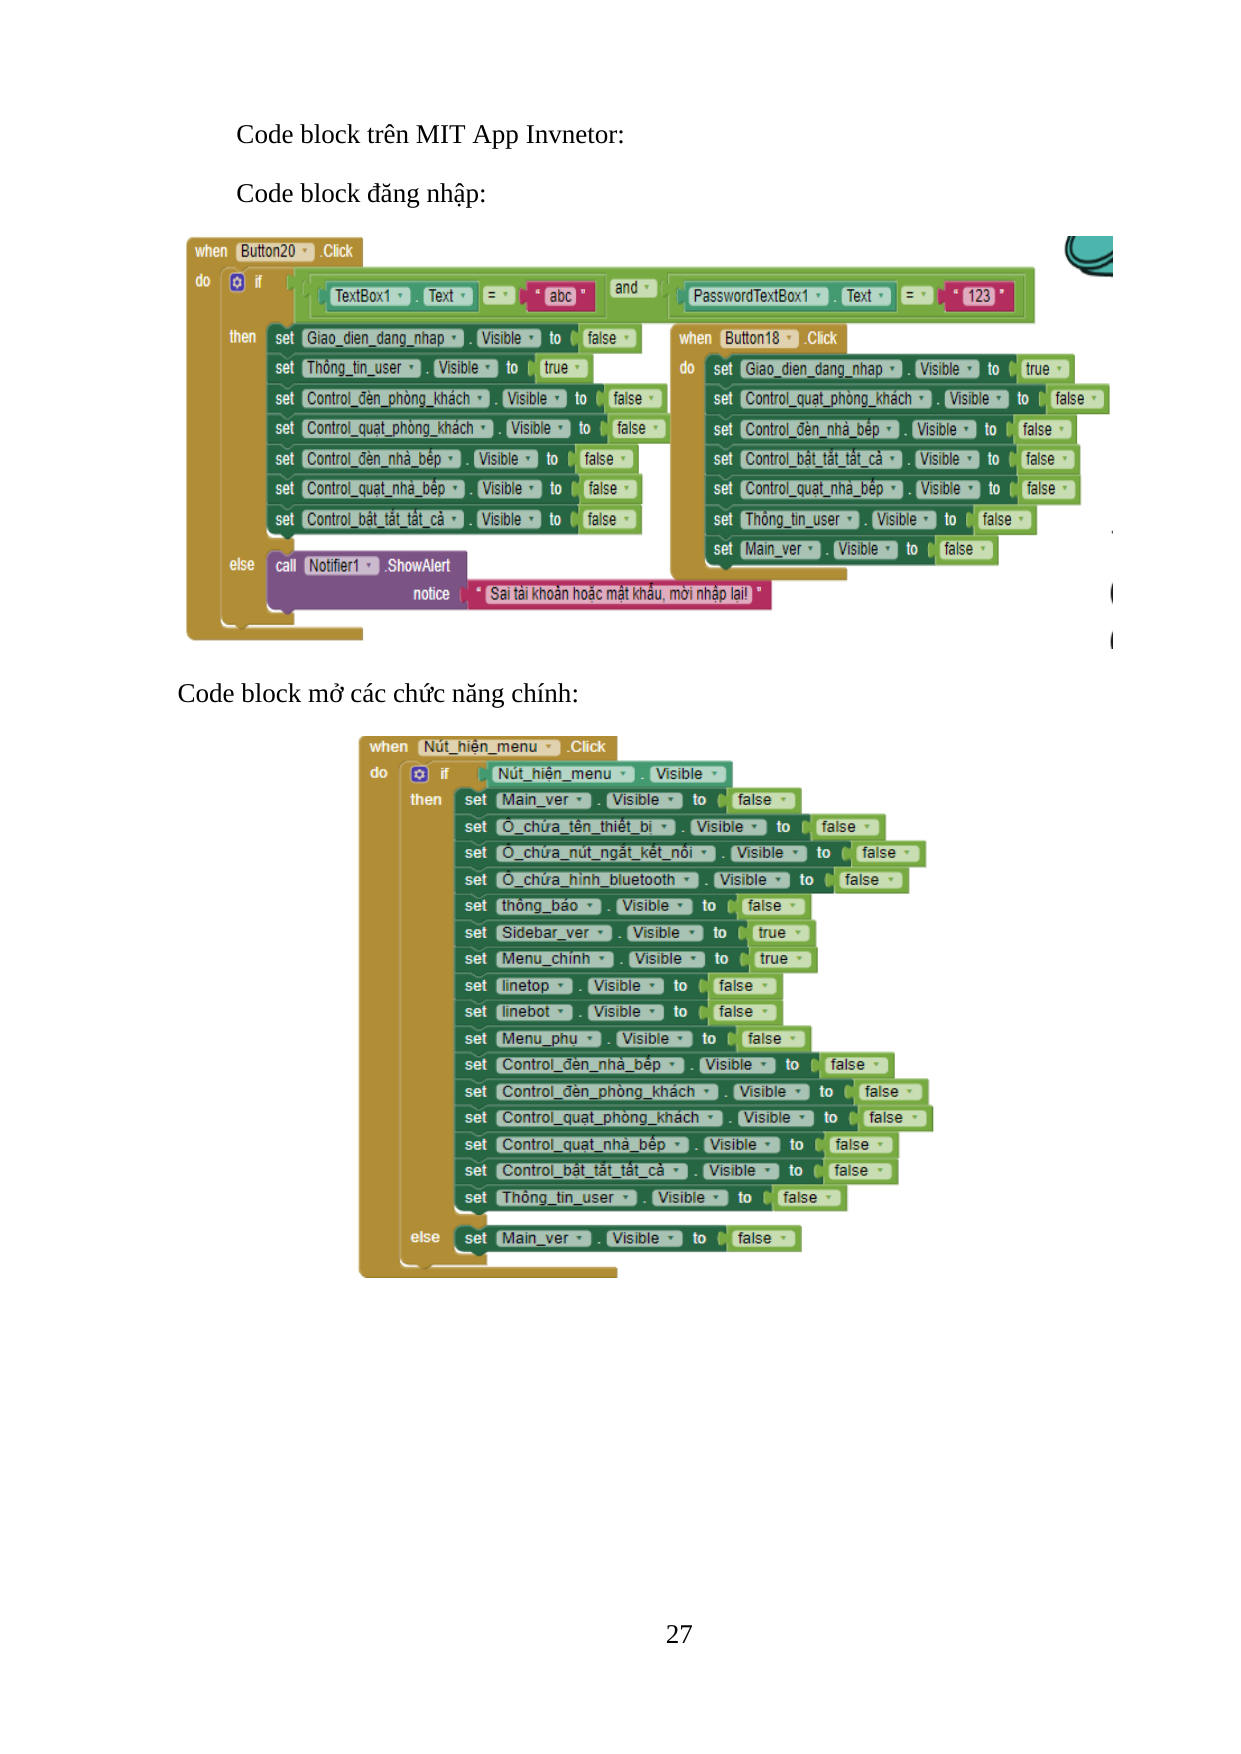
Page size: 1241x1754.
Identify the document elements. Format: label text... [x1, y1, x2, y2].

picture [356, 736, 944, 1278]
picture [186, 236, 1113, 649]
text Code block trên MIT App Invnetor: [177, 118, 1122, 149]
text Code block mở các chức năng chính: [177, 677, 1122, 708]
text Code block đăng nhập: [177, 177, 1122, 208]
